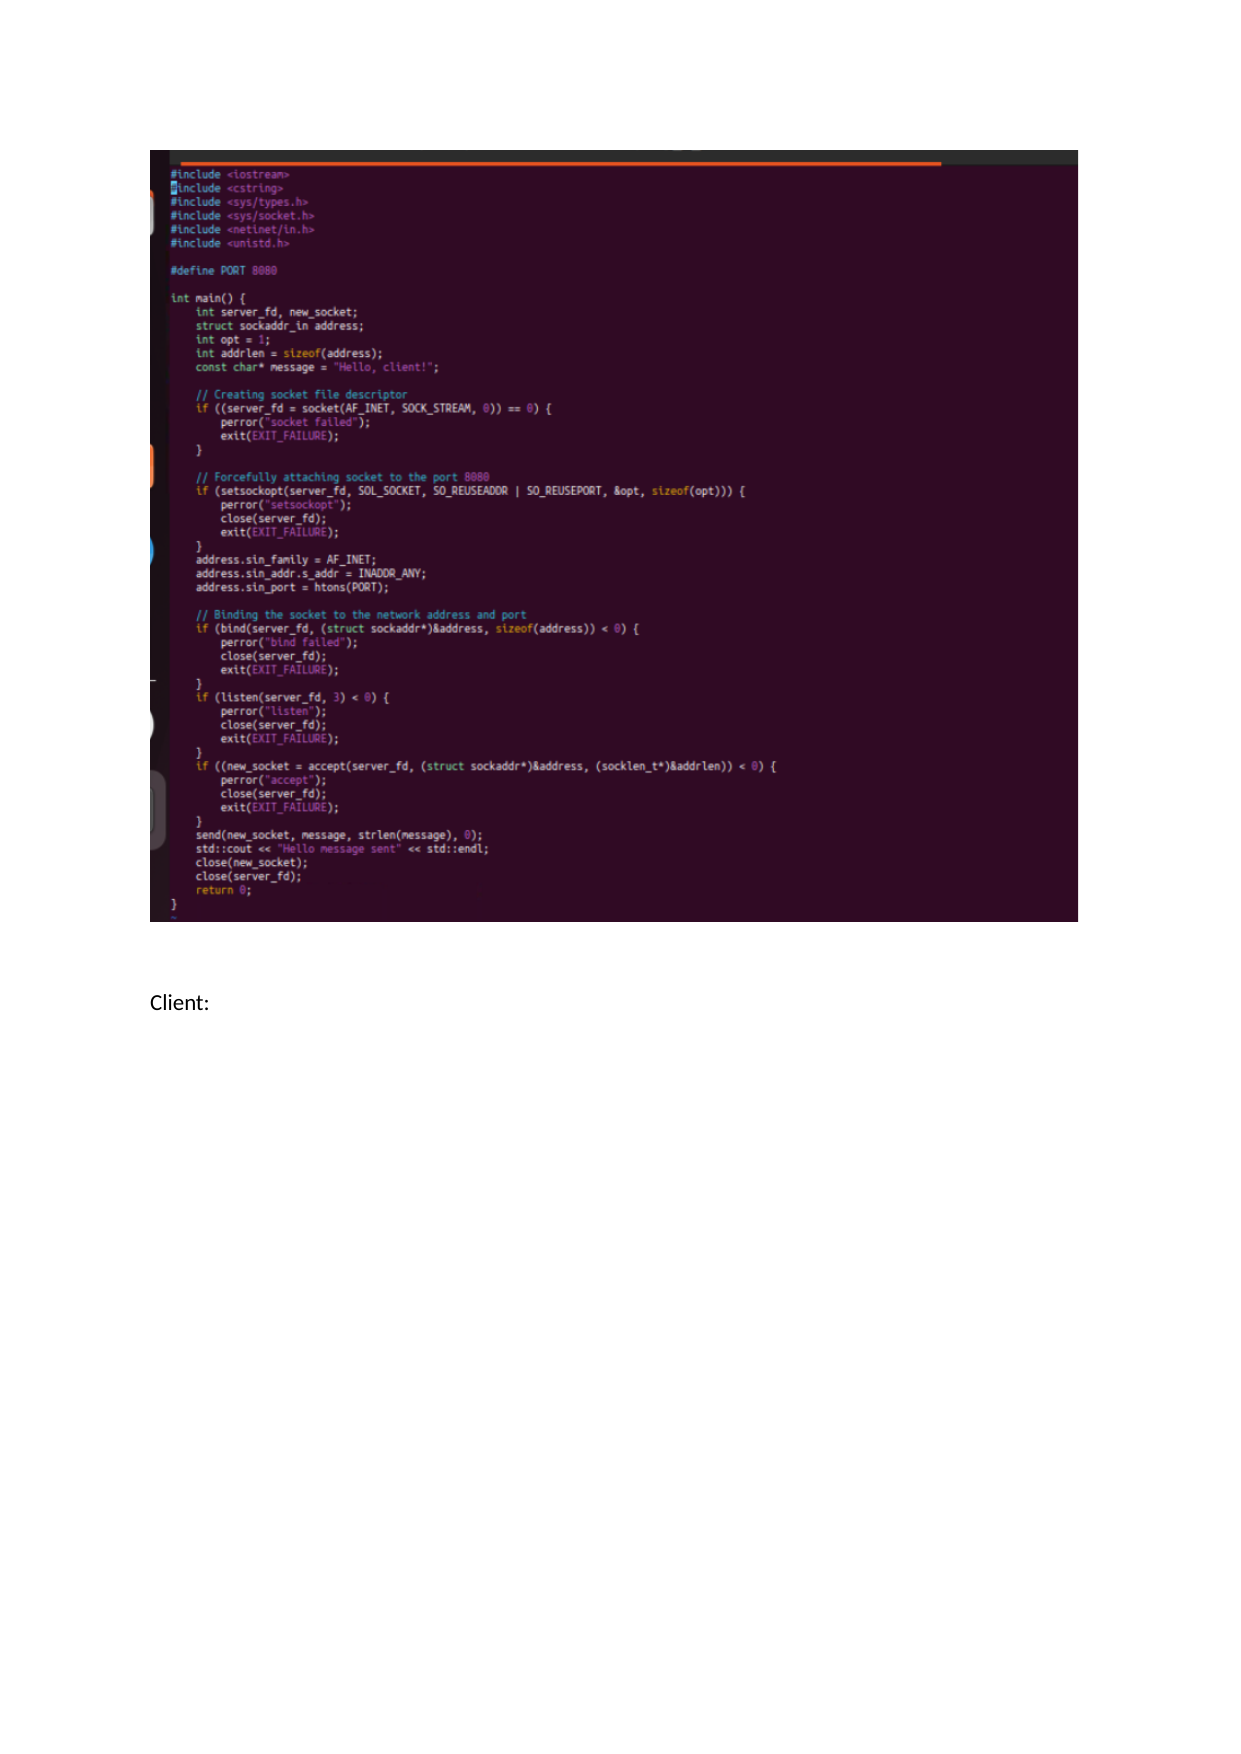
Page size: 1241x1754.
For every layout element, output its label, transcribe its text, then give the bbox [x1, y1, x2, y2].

text Client: [150, 988, 1090, 1016]
picture [150, 150, 1079, 922]
